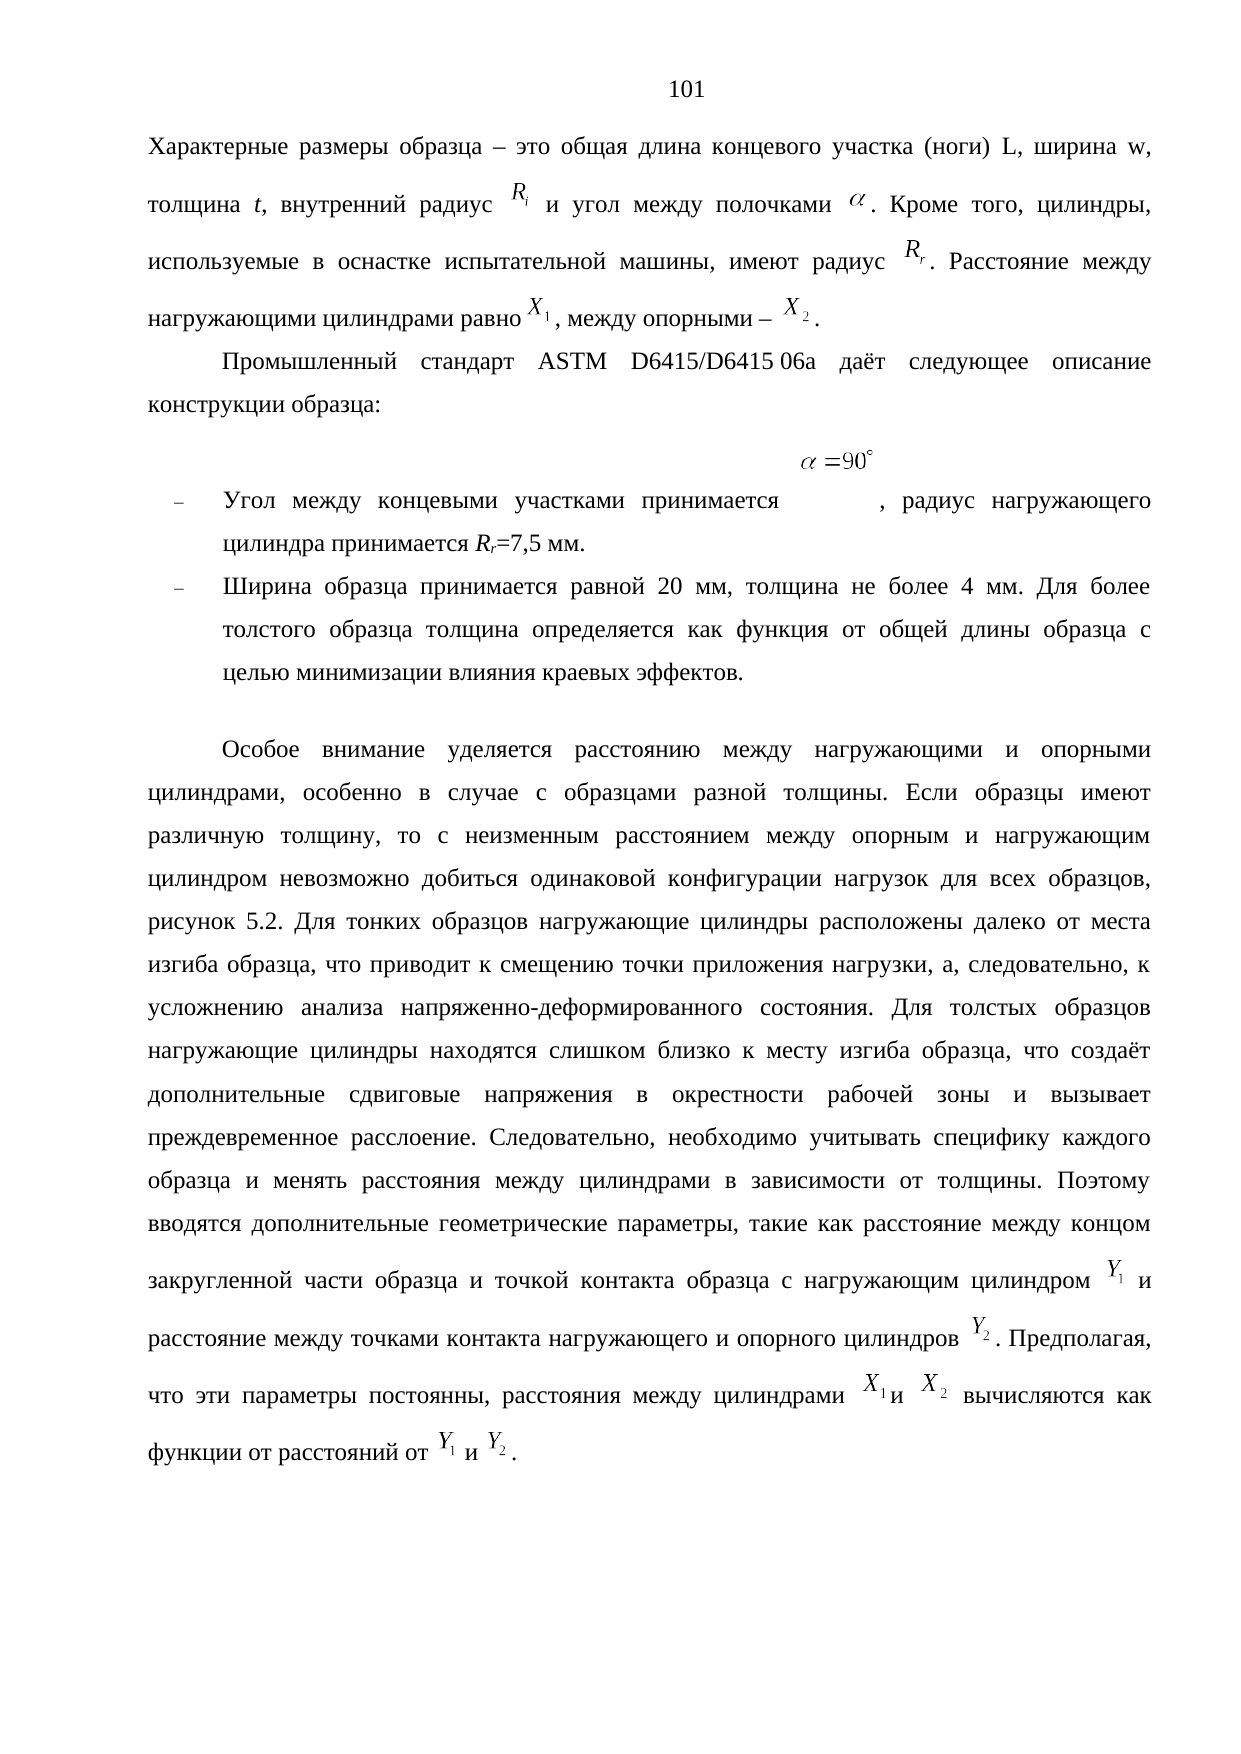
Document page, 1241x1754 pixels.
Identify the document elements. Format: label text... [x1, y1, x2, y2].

text Промышленный стандарт ASTM D6415/D6415 06a даёт следующее описание конструкции образца: [148, 346, 1152, 418]
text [148, 131, 1152, 332]
text Особое внимание уделяется расстоянию между нагружающими и опорными цилиндрами, особенно в случае с образцами разной толщины. Если образцы имеют различную толщину, то с неизменным расстоянием между опорным и нагружающим цилиндром невозможно добиться одинаковой конфигурации нагрузок для всех образцов, рисунок 5.2. Для тонких образцов нагружающие цилиндры расположены далеко от места изгиба образца, что приводит к смещению точки приложения нагрузки, а, следовательно, к усложнению анализа напряженно-деформированного состояния. Для толстых образцов нагружающие цилиндры находятся слишком близко к месту изгиба образца, что создаёт дополнительные сдвиговые напряжения в окрестности рабочей зоны и вызывает преждевременное расслоение. Следовательно, необходимо учитывать специфику каждого образца и менять расстояния между цилиндрами в зависимости от толщины. Поэтому вводятся дополнительные геометрические параметры, такие как расстояние между концом закругленной части образца и точкой контакта образца с нагружающим цилиндром и расстояние между точками контакта нагружающего и опорного цилиндров . Предполагая, что эти параметры постоянны, расстояния между цилиндрами и вычисляются как функции от расстояний от и . [148, 734, 1152, 1466]
list Угол между концевыми участками принимается , радиус нагружающего цилиндра принимается Rr=7,5 мм. [185, 445, 1152, 557]
list Ширина образца принимается равной 20 мм, толщина не более 4 мм. Для более толстого образца толщина определяется как функция от общей длины образца с целью минимизации влияния краевых эффектов. [185, 571, 1152, 686]
